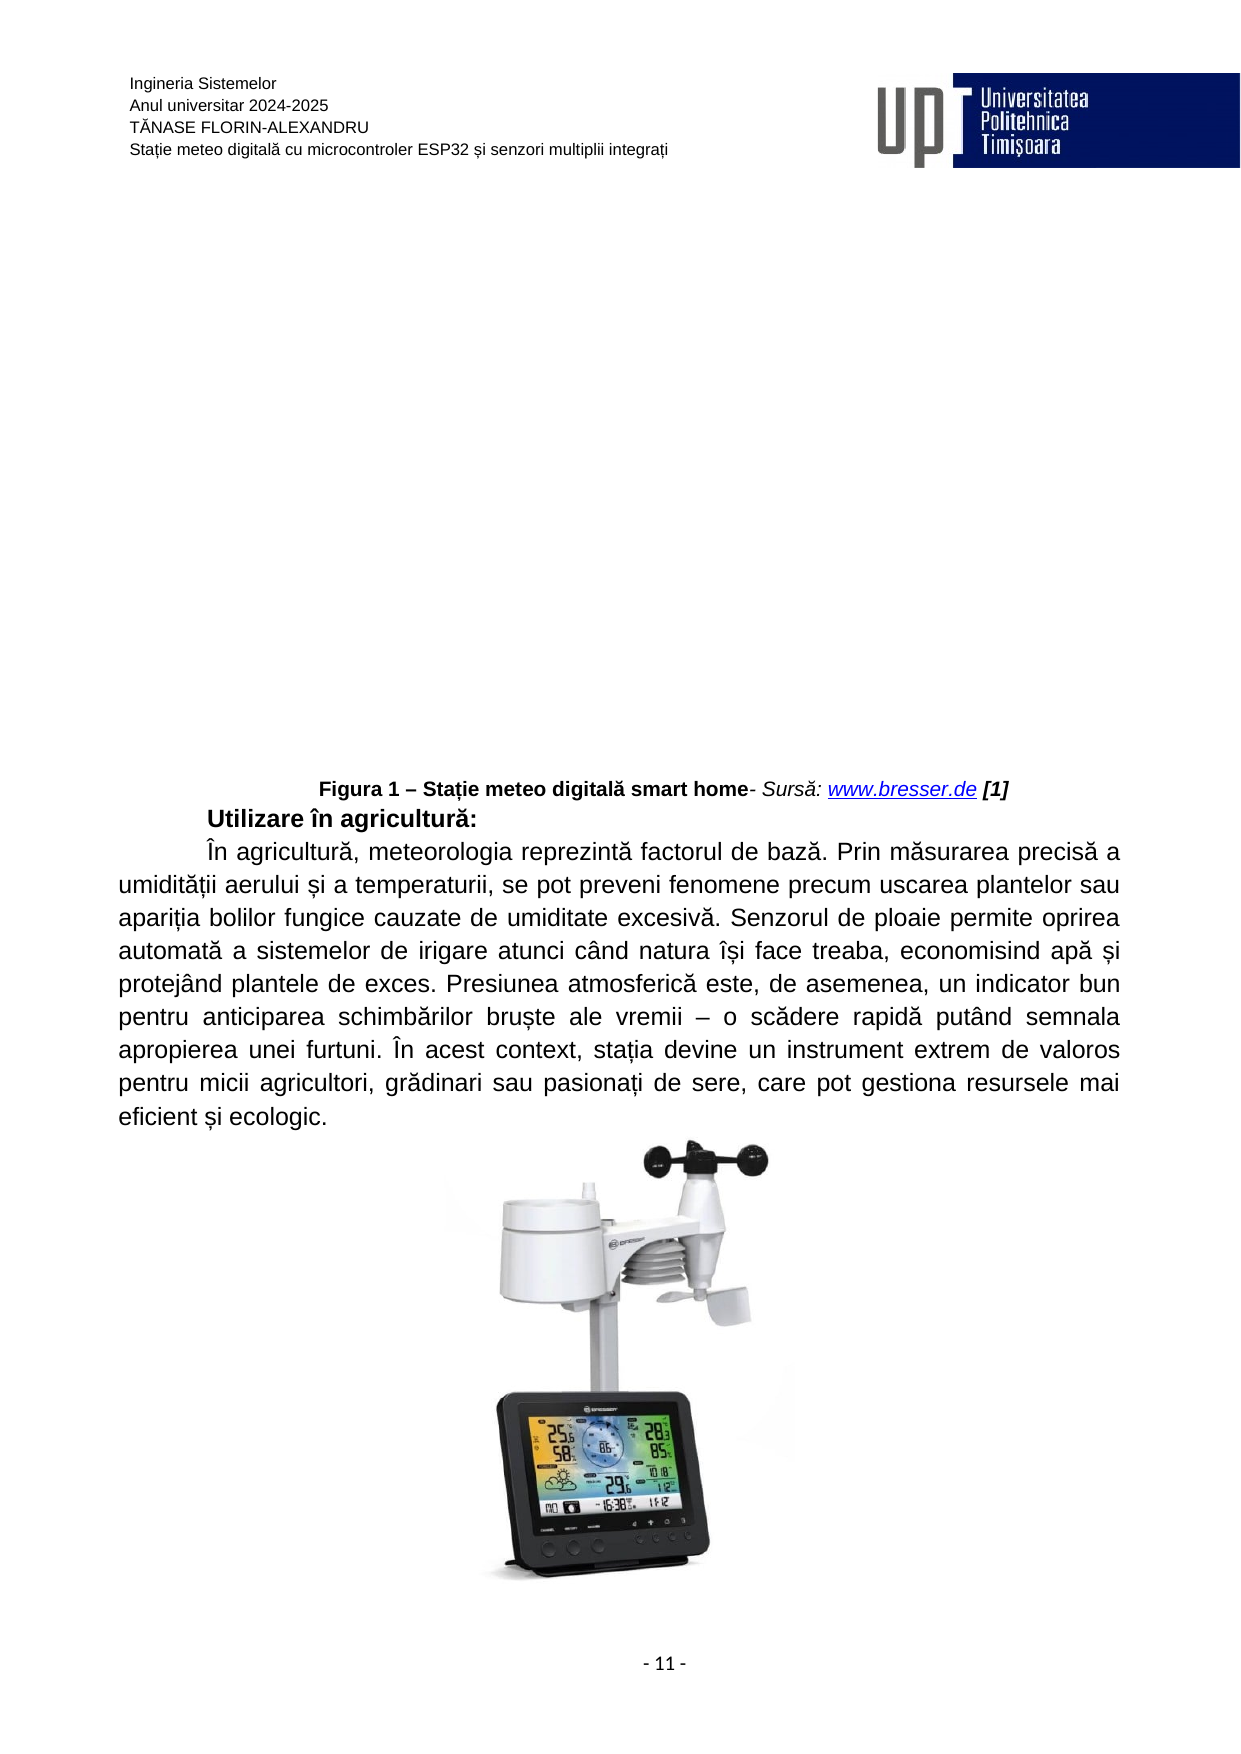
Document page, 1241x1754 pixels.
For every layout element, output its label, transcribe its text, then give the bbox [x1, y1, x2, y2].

text Figura 1 – Stație meteo digitală smart home- Sursă: www.bresser.de [1] [118, 777, 1122, 801]
picture [362, 1104, 878, 1615]
picture [877, 73, 1241, 168]
text În agricultură, meteorologia reprezintă factorul de bază. Prin măsurarea precisă a umidității aerului și a temperaturii, se pot preveni fenomene precum uscarea plantelor sau apariția bolilor fungice cauzate de umiditate excesivă. Senzorul de ploaie permite oprirea automată a sistemelor de irigare atunci când natura își face treaba, economisind apă și protejând plantele de exces. Presiunea atmosferică este, de asemenea, un indicator bun pentru anticiparea schimbărilor bruște ale vremii – o scădere rapidă putând semnala apropierea unei furtuni. În acest context, stația devine un instrument extrem de valoros pentru micii agricultori, grădinari sau pasionați de sere, care pot gestiona resursele mai eficient și ecologic. [118, 837, 1122, 1130]
text Utilizare în agricultură: [118, 804, 1122, 833]
